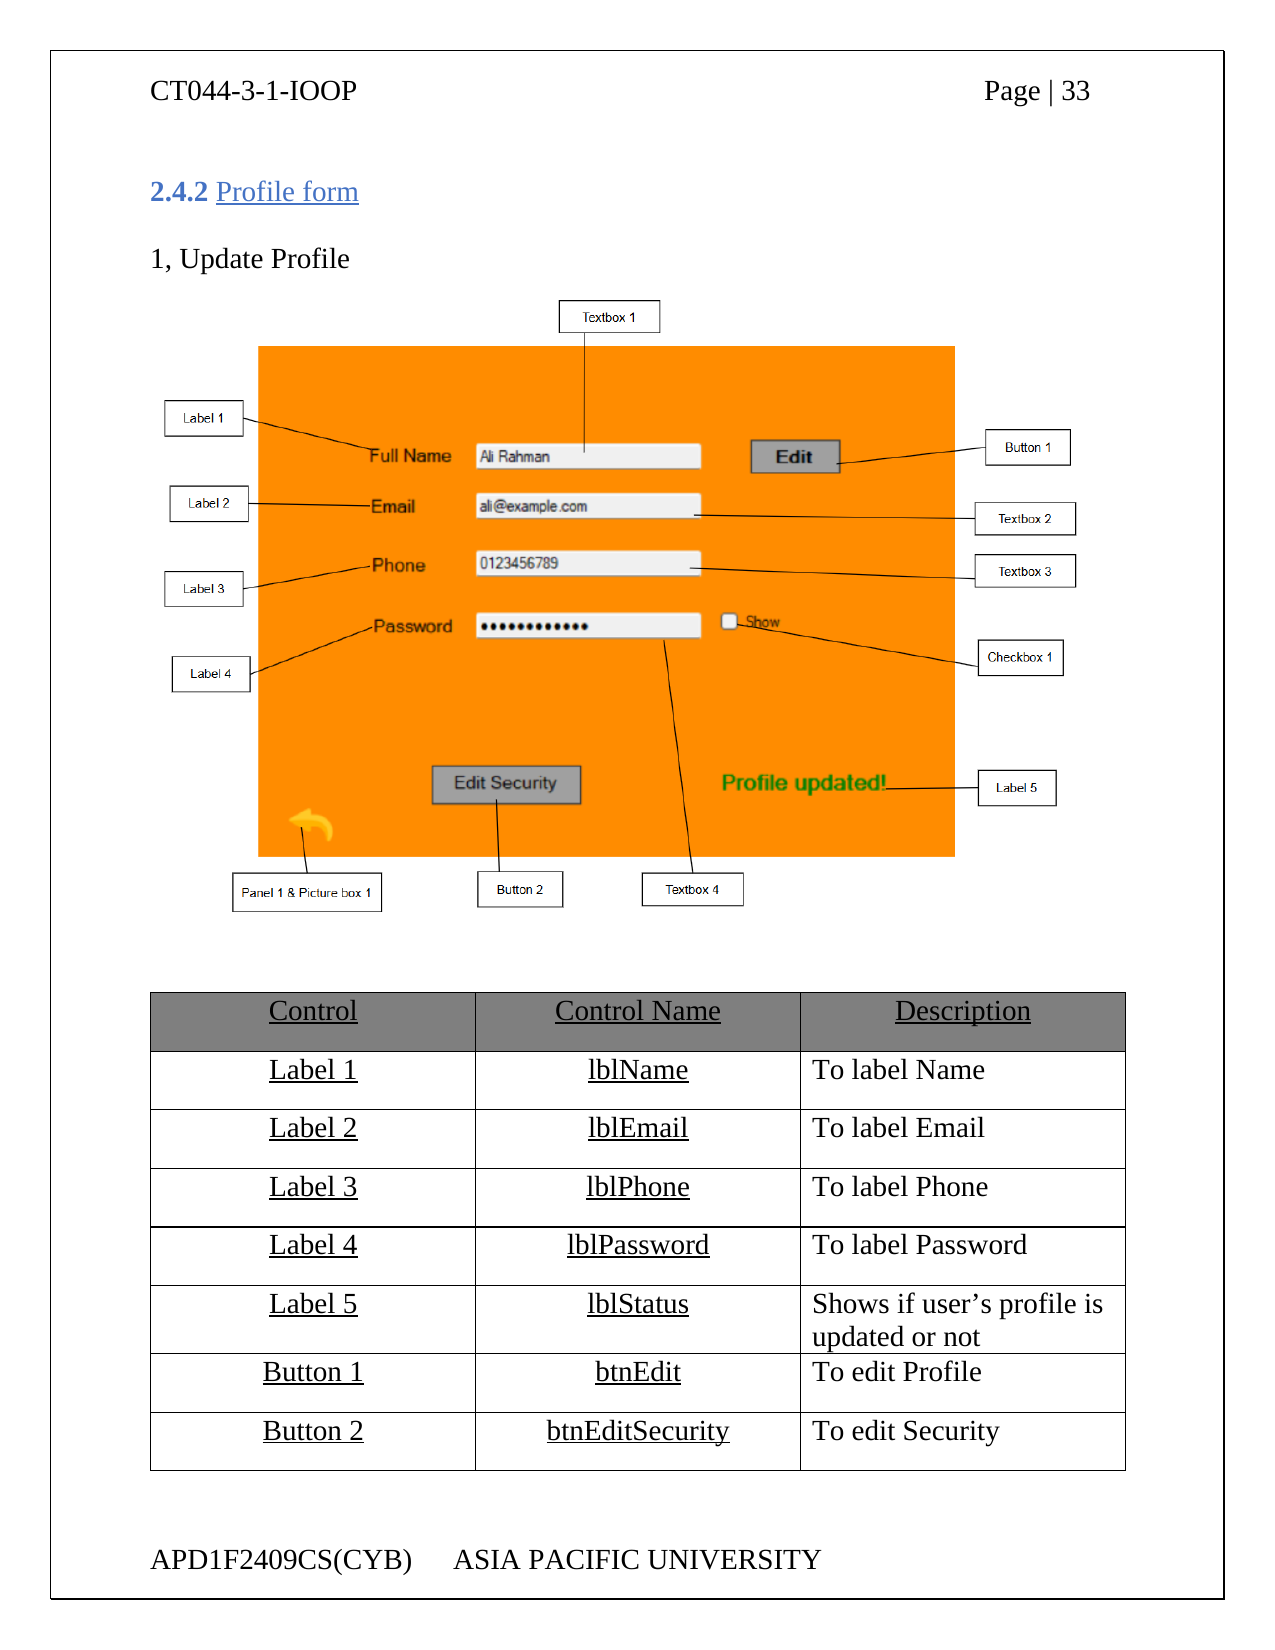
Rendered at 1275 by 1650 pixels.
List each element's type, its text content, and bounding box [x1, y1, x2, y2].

table_header Control [151, 993, 475, 1051]
table_cell To label Password [801, 1228, 1125, 1285]
table_cell lblEmail [476, 1110, 800, 1168]
table_cell To label Name [801, 1052, 1125, 1109]
table_cell Label 3 [151, 1169, 475, 1226]
table_cell lblStatus [476, 1286, 800, 1353]
table_cell Shows if user’s profile is updated or not [801, 1286, 1125, 1353]
table_cell lblPhone [476, 1169, 800, 1226]
table_header Description [801, 993, 1125, 1051]
subtitle 2.4.2 Profile form [150, 174, 1124, 208]
table_cell Button 1 [151, 1354, 475, 1412]
table_cell To label Phone [801, 1169, 1125, 1226]
picture [150, 293, 1089, 921]
text 1, Update Profile [150, 241, 1124, 274]
table_cell Label 4 [151, 1228, 475, 1285]
table_cell lblName [476, 1052, 800, 1109]
table_cell To edit Profile [801, 1354, 1125, 1412]
table_cell btnEdit [476, 1354, 800, 1412]
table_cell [801, 1413, 1125, 1470]
table_header Control Name [476, 993, 800, 1051]
table_cell btnEditSecurity [476, 1413, 800, 1470]
table_cell Label 2 [151, 1110, 475, 1168]
table_cell Label 1 [151, 1052, 475, 1109]
table_cell lblPassword [476, 1228, 800, 1285]
table_cell Label 5 [151, 1286, 475, 1353]
table_cell To label Email [801, 1110, 1125, 1168]
table_cell Button 2 [151, 1413, 475, 1470]
